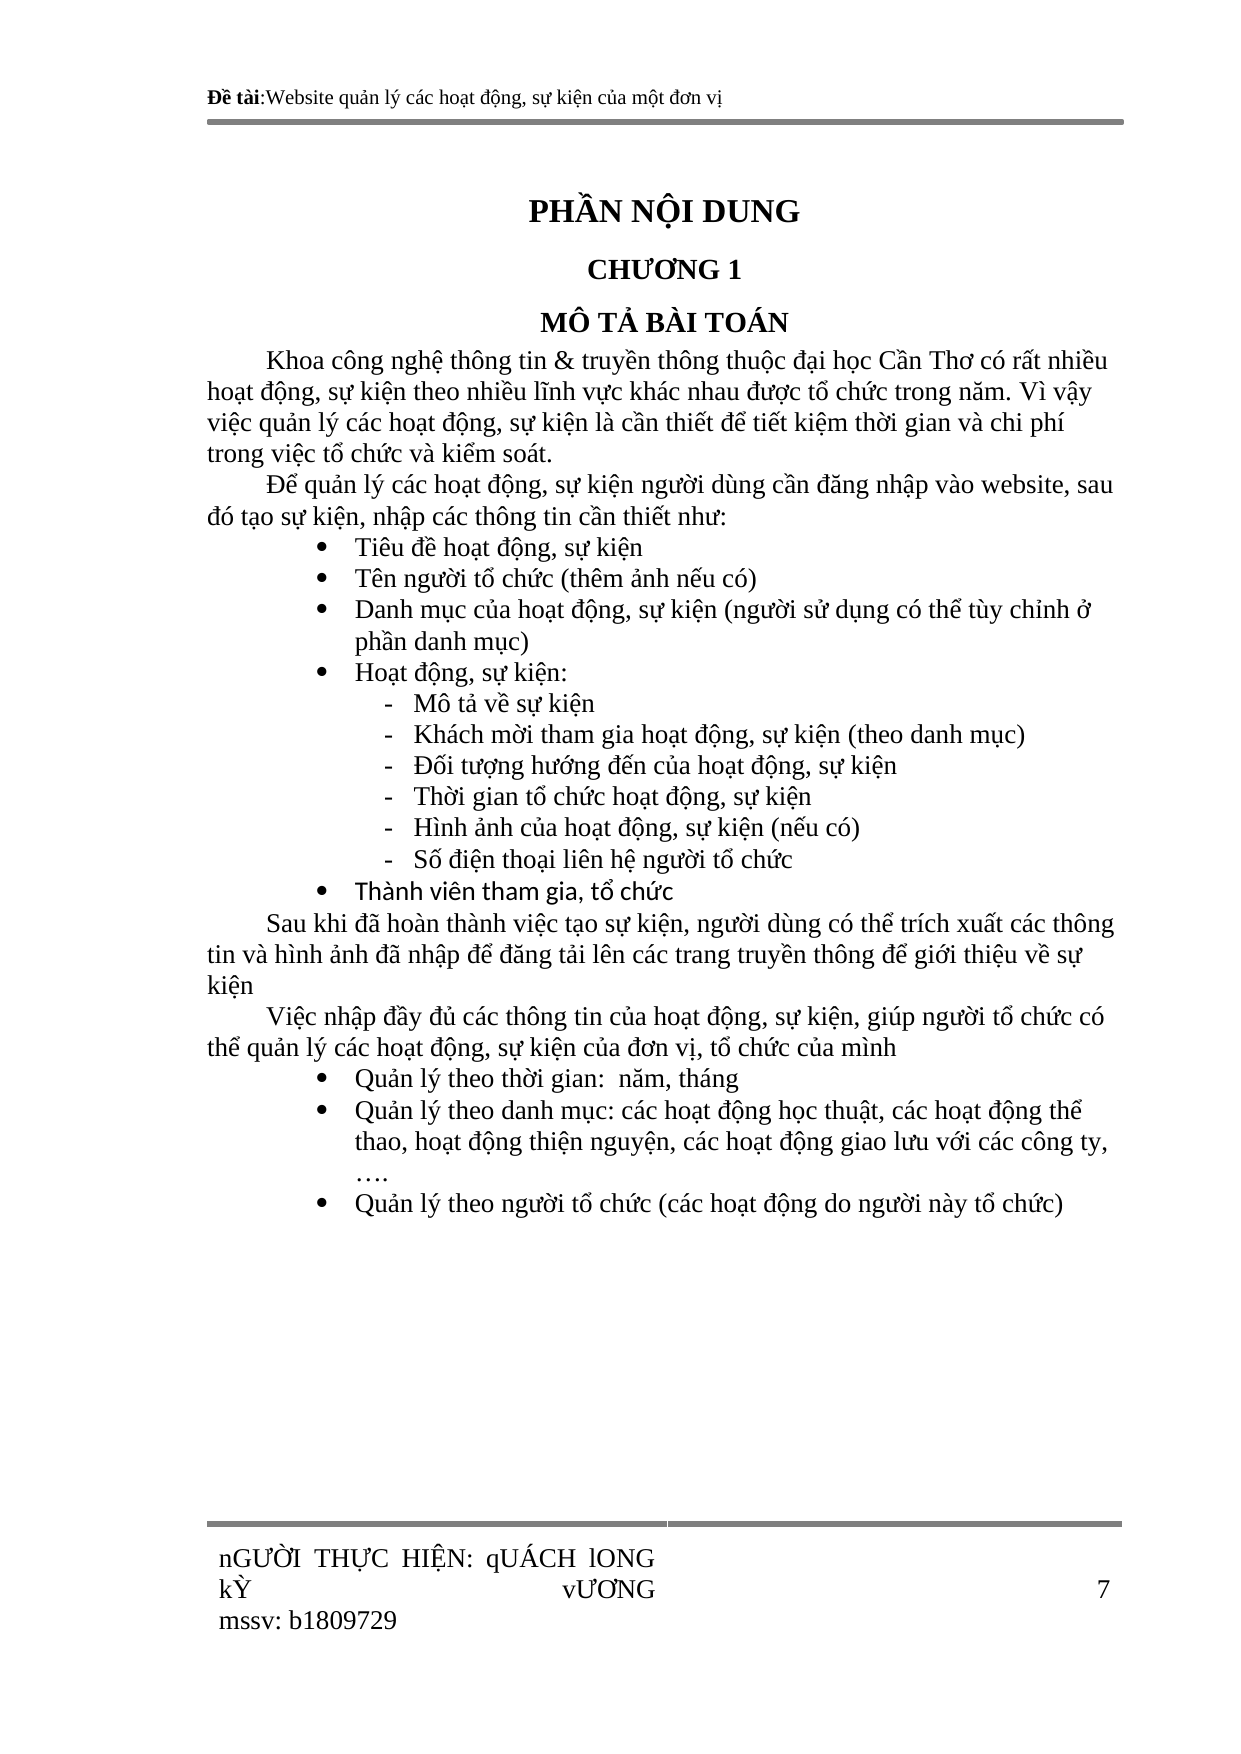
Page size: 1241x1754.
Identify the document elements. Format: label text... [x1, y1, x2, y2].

list Thành viên tham gia, tổ chức [317, 874, 1122, 907]
subtitle MÔ TẢ BÀI TOÁN [207, 305, 1122, 339]
list - Hình ảnh của hoạt động, sự kiện (nếu có) [384, 812, 1122, 843]
text Việc nhập đầy đủ các thông tin của hoạt động, sự kiện, giúp người tổ chức có thể quản lý các hoạt động, sự kiện của đơn vị, tổ chức của mình [207, 1000, 1122, 1063]
list - Khách mời tham gia hoạt động, sự kiện (theo danh mục) [384, 718, 1122, 749]
list - Đối tượng hướng đến của hoạt động, sự kiện [384, 749, 1122, 780]
list Quản lý theo người tổ chức (các hoạt động do người này tổ chức) [317, 1187, 1122, 1219]
text - Số điện thoại liên hệ người tổ chức [384, 843, 1122, 874]
subtitle PHẦN NỘI DUNG [207, 192, 1122, 230]
list Quản lý theo danh mục: các hoạt động học thuật, các hoạt động thể thao, hoạt động thiện nguyện, các hoạt động giao lưu với các công ty,…. [317, 1094, 1122, 1187]
list Quản lý theo thời gian: năm, tháng [317, 1063, 1122, 1094]
list Tên người tổ chức (thêm ảnh nếu có) [317, 562, 1122, 593]
subtitle CHƯƠNG 1 [207, 252, 1122, 286]
list Danh mục của hoạt động, sự kiện (người sử dụng có thể tùy chỉnh ở phần danh mục) [317, 593, 1122, 656]
list - Mô tả về sự kiện [354, 687, 1122, 718]
text Khoa công nghệ thông tin & truyền thông thuộc đại học Cần Thơ có rất nhiều hoạt động, sự kiện theo nhiều lĩnh vực khác nhau được tổ chức trong năm. Vì vậy việc quản lý các hoạt động, sự kiện là cần thiết để tiết kiệm thời gian và chi phí trong việc tổ chức và kiểm soát. [207, 344, 1122, 468]
list - Thời gian tổ chức hoạt động, sự kiện [384, 780, 1122, 812]
list Tiêu đề hoạt động, sự kiện [317, 531, 1122, 562]
text Để quản lý các hoạt động, sự kiện người dùng cần đăng nhập vào website, sau đó tạo sự kiện, nhập các thông tin cần thiết như: [207, 468, 1122, 531]
text Sau khi đã hoàn thành việc tạo sự kiện, người dùng có thể trích xuất các thông tin và hình ảnh đã nhập để đăng tải lên các trang truyền thông để giới thiệu về sự kiện [207, 907, 1122, 1000]
list Hoạt động, sự kiện: [317, 656, 1122, 687]
